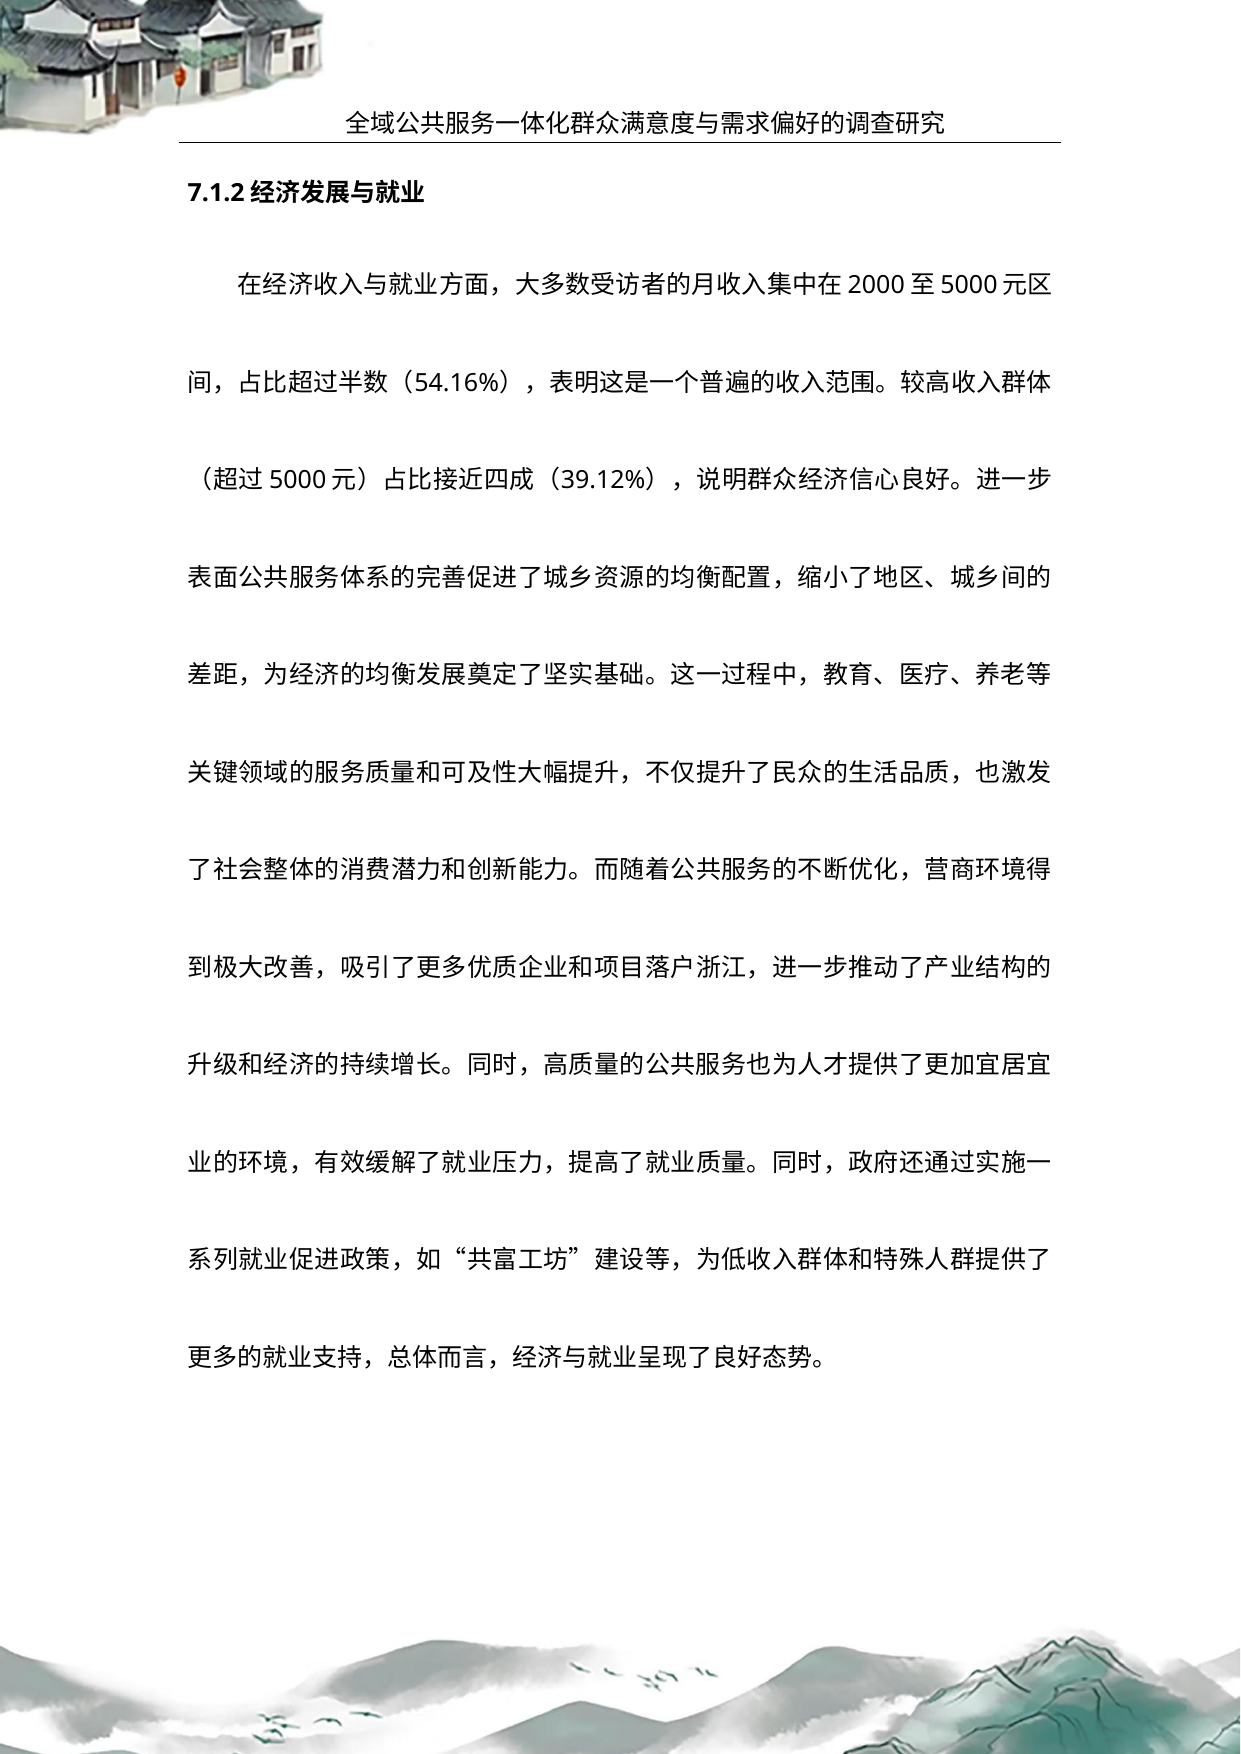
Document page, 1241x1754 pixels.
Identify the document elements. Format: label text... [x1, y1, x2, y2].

picture [0, 0, 1241, 1754]
text 在经济收入与就业方面，大多数受访者的月收入集中在2000至5000元区间，占比超过半数（54.16%），表明这是一个普遍的收入范围。较高收入群体（超过5000元）占比接近四成（39.12%），说明群众经济信心良好。进一步表面公共服务体系的完善促进了城乡资源的均衡配置，缩小了地区、城乡间的差距，为经济的均衡发展奠定了坚实基础。这一过程中，教育、医疗、养老等关键领域的服务质量和可及性大幅提升，不仅提升了民众的生活品质，也激发了社会整体的消费潜力和创新能力。而随着公共服务的不断优化，营商环境得到极大改善，吸引了更多优质企业和项目落户浙江，进一步推动了产业结构的升级和经济的持续增长。同时，高质量的公共服务也为人才提供了更加宜居宜业的环境，有效缓解了就业压力，提高了就业质量。同时，政府还通过实施一系列就业促进政策，如“共富工坊”建设等，为低收入群体和特殊人群提供了更多的就业支持，总体而言，经济与就业呈现了良好态势。 [187, 251, 1053, 1388]
subtitle 7.1.2经济发展与就业 [187, 158, 1053, 223]
